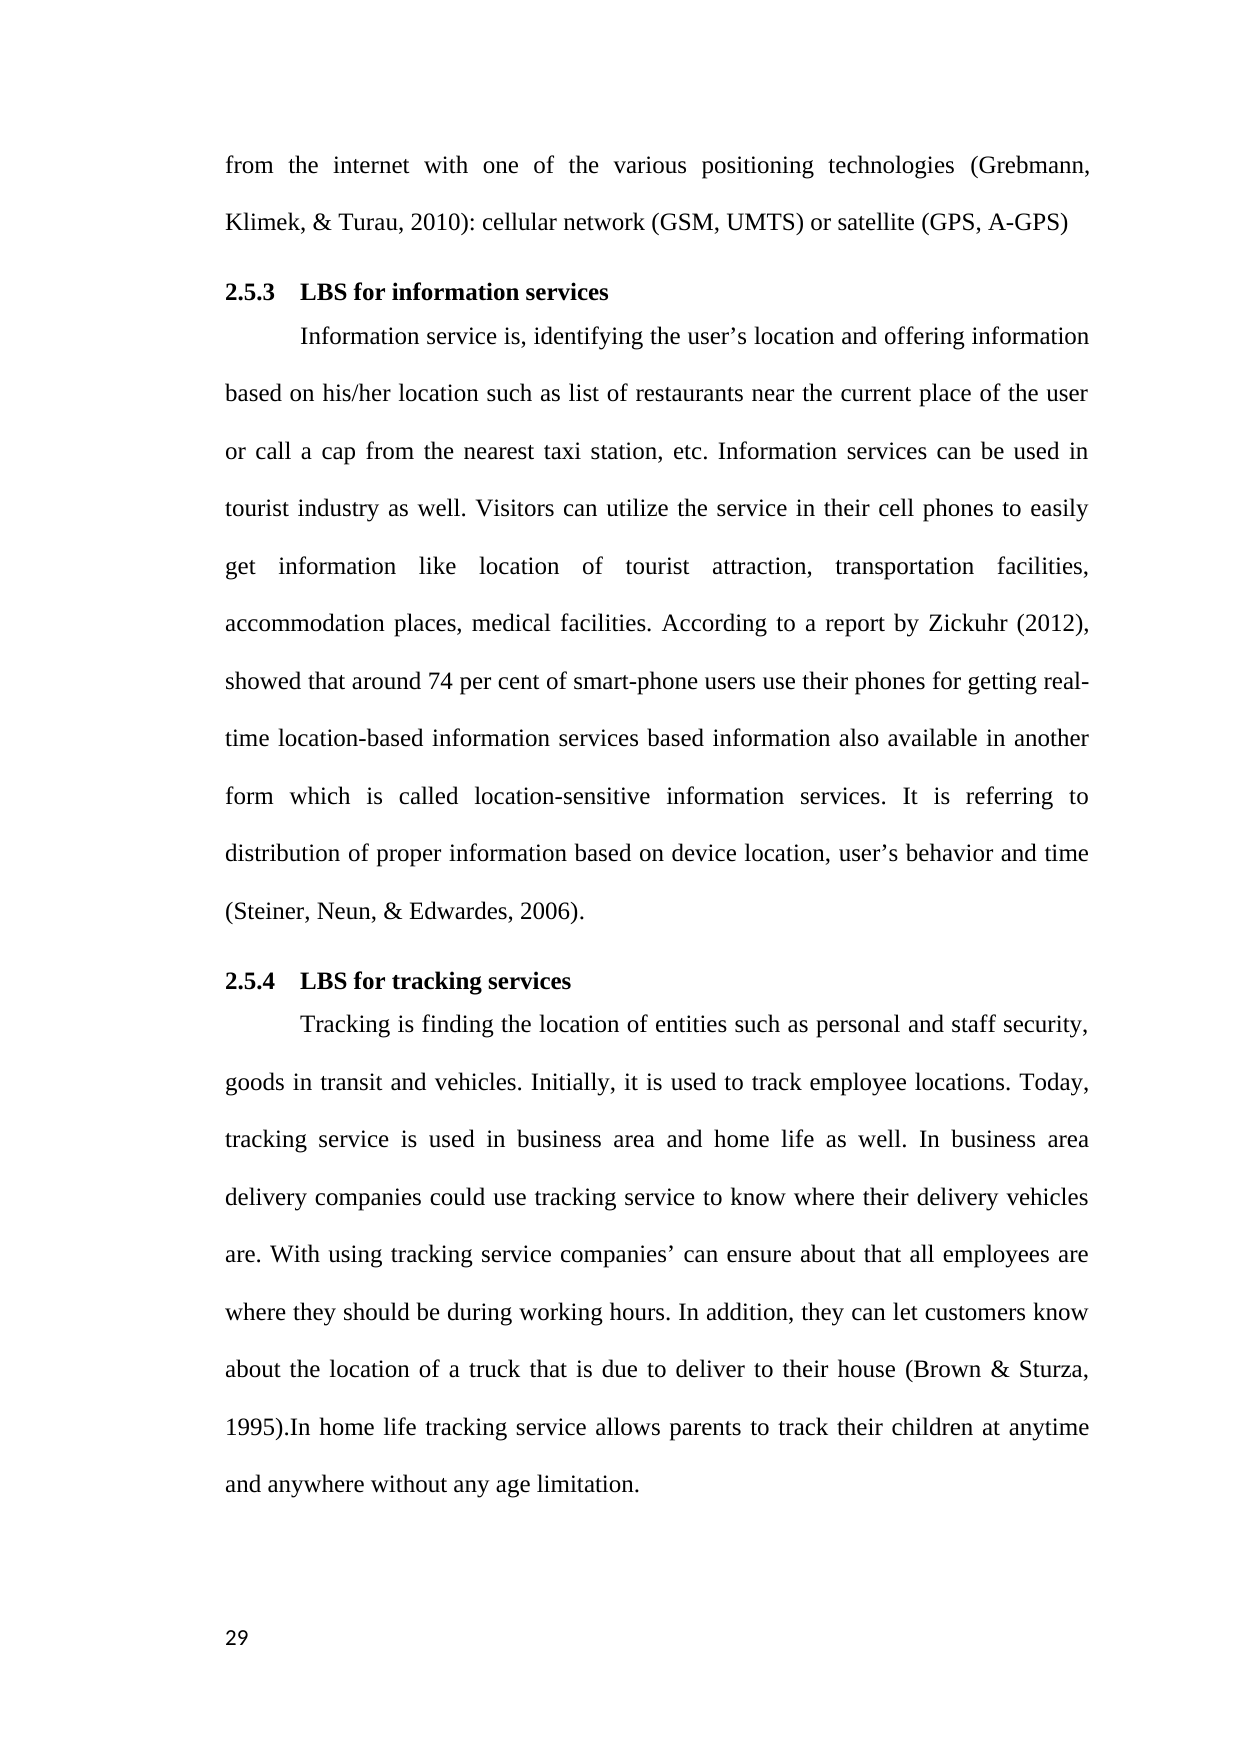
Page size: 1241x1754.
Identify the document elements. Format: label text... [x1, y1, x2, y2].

subtitle 2.5.4 LBS for tracking services [225, 966, 1090, 995]
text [225, 150, 1090, 236]
text Information service is, identifying the user’s location and offering information based on his/her location such as list of restaurants near the current place of the user or call a cap from the nearest taxi station, etc. Information services can be used in tourist industry as well. Visitors can utilize the service in their cell phones to easily get information like location of tourist attraction, transportation facilities, accommodation places, medical facilities. According to a report by Zickuhr (2012), showed that around 74 per cent of smart-phone users use their phones for getting real-time location-based information services based information also available in another form which is called location-sensitive information services. It is referring to distribution of proper information based on device location, user’s behavior and time . [225, 321, 1090, 925]
subtitle 2.5.3 LBS for information services [225, 277, 1090, 306]
text Tracking is finding the location of entities such as personal and staff security, goods in transit and vehicles. Initially, it is used to track employee locations. Today, tracking service is used in business area and home life as well. In business area delivery companies could use tracking service to know where their delivery vehicles are. With using tracking service companies’ can ensure about that all employees are where they should be during working hours. In addition, they can let customers know about the location of a truck that is due to deliver to their house (Brown & Sturza, 1995).In home life tracking service allows parents to track their children at anytime and anywhere without any age limitation. [225, 1009, 1090, 1498]
